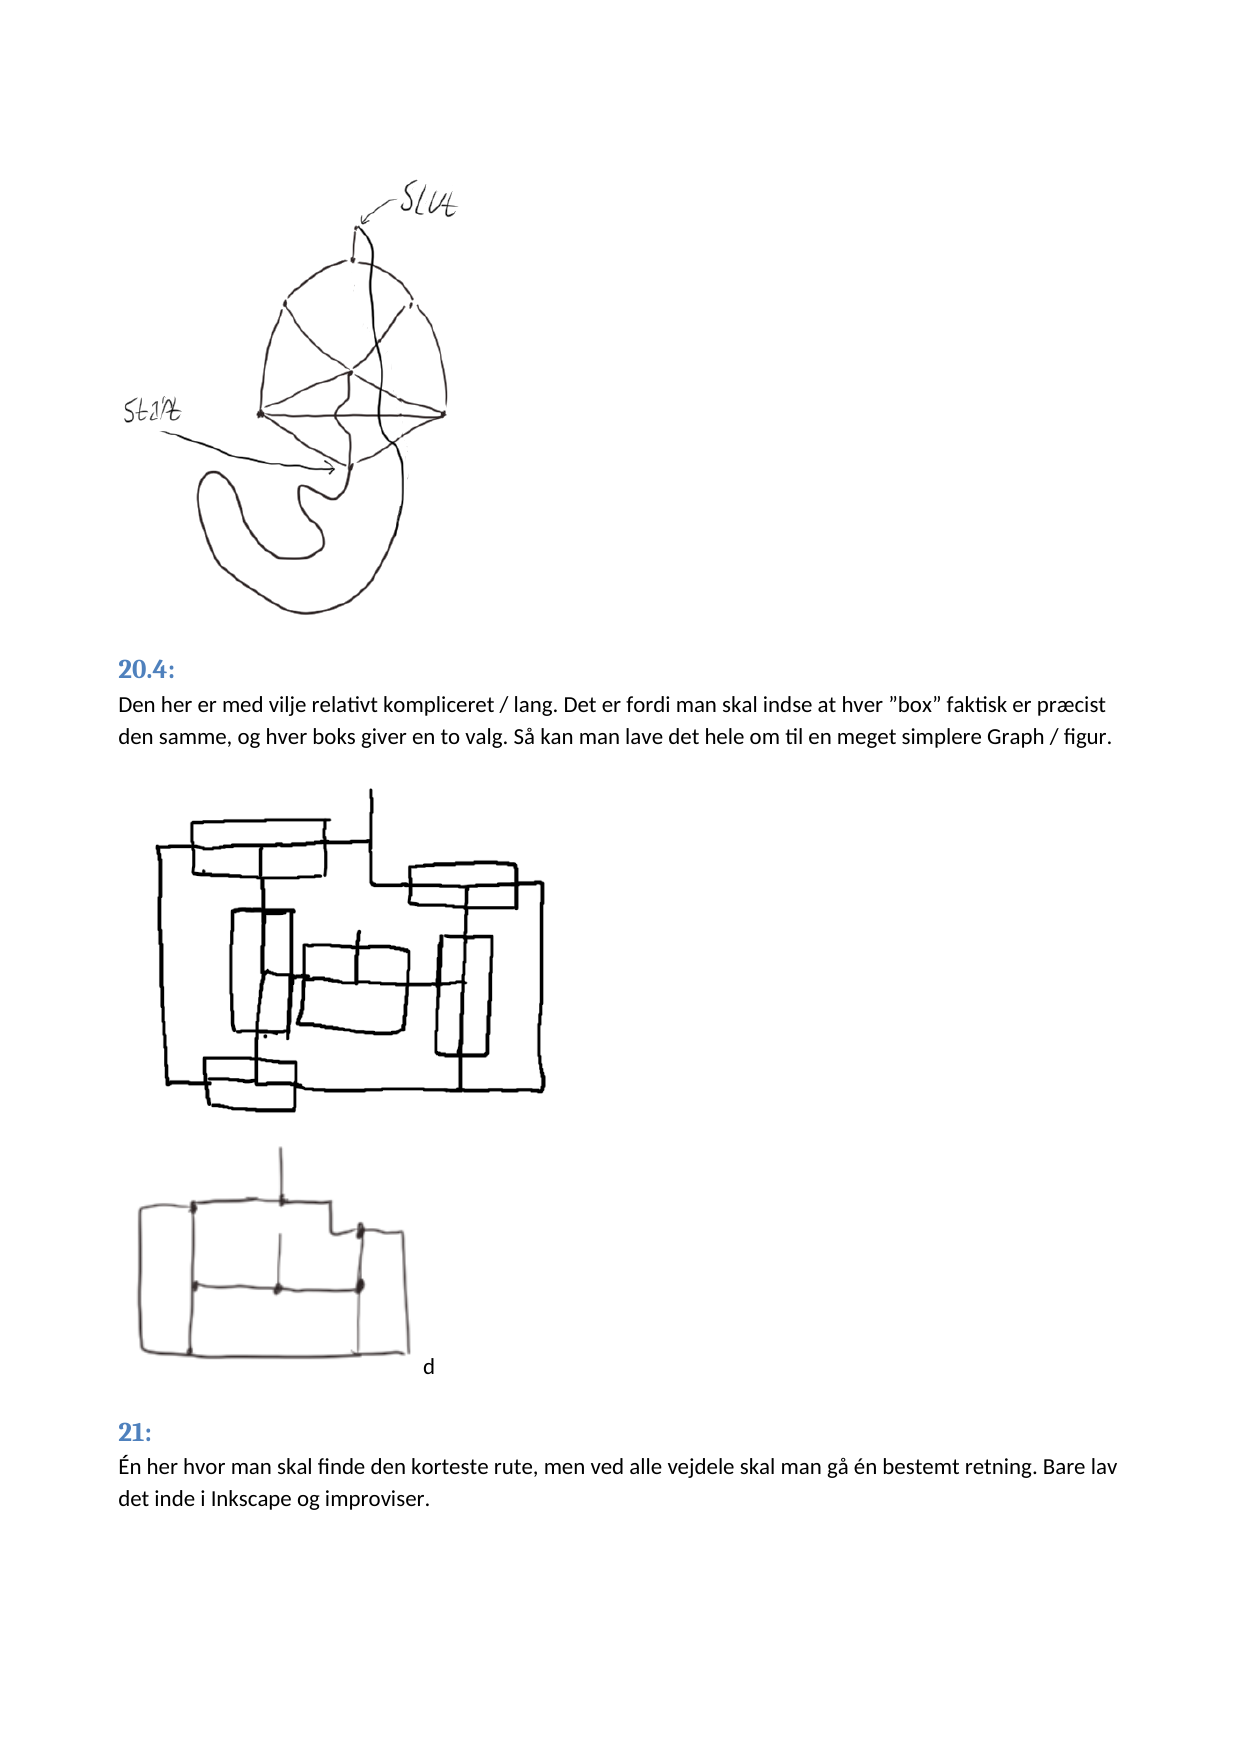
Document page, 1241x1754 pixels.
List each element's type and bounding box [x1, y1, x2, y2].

text [118, 177, 1122, 1544]
picture [118, 754, 577, 1136]
picture [118, 177, 462, 618]
picture [118, 1139, 423, 1375]
